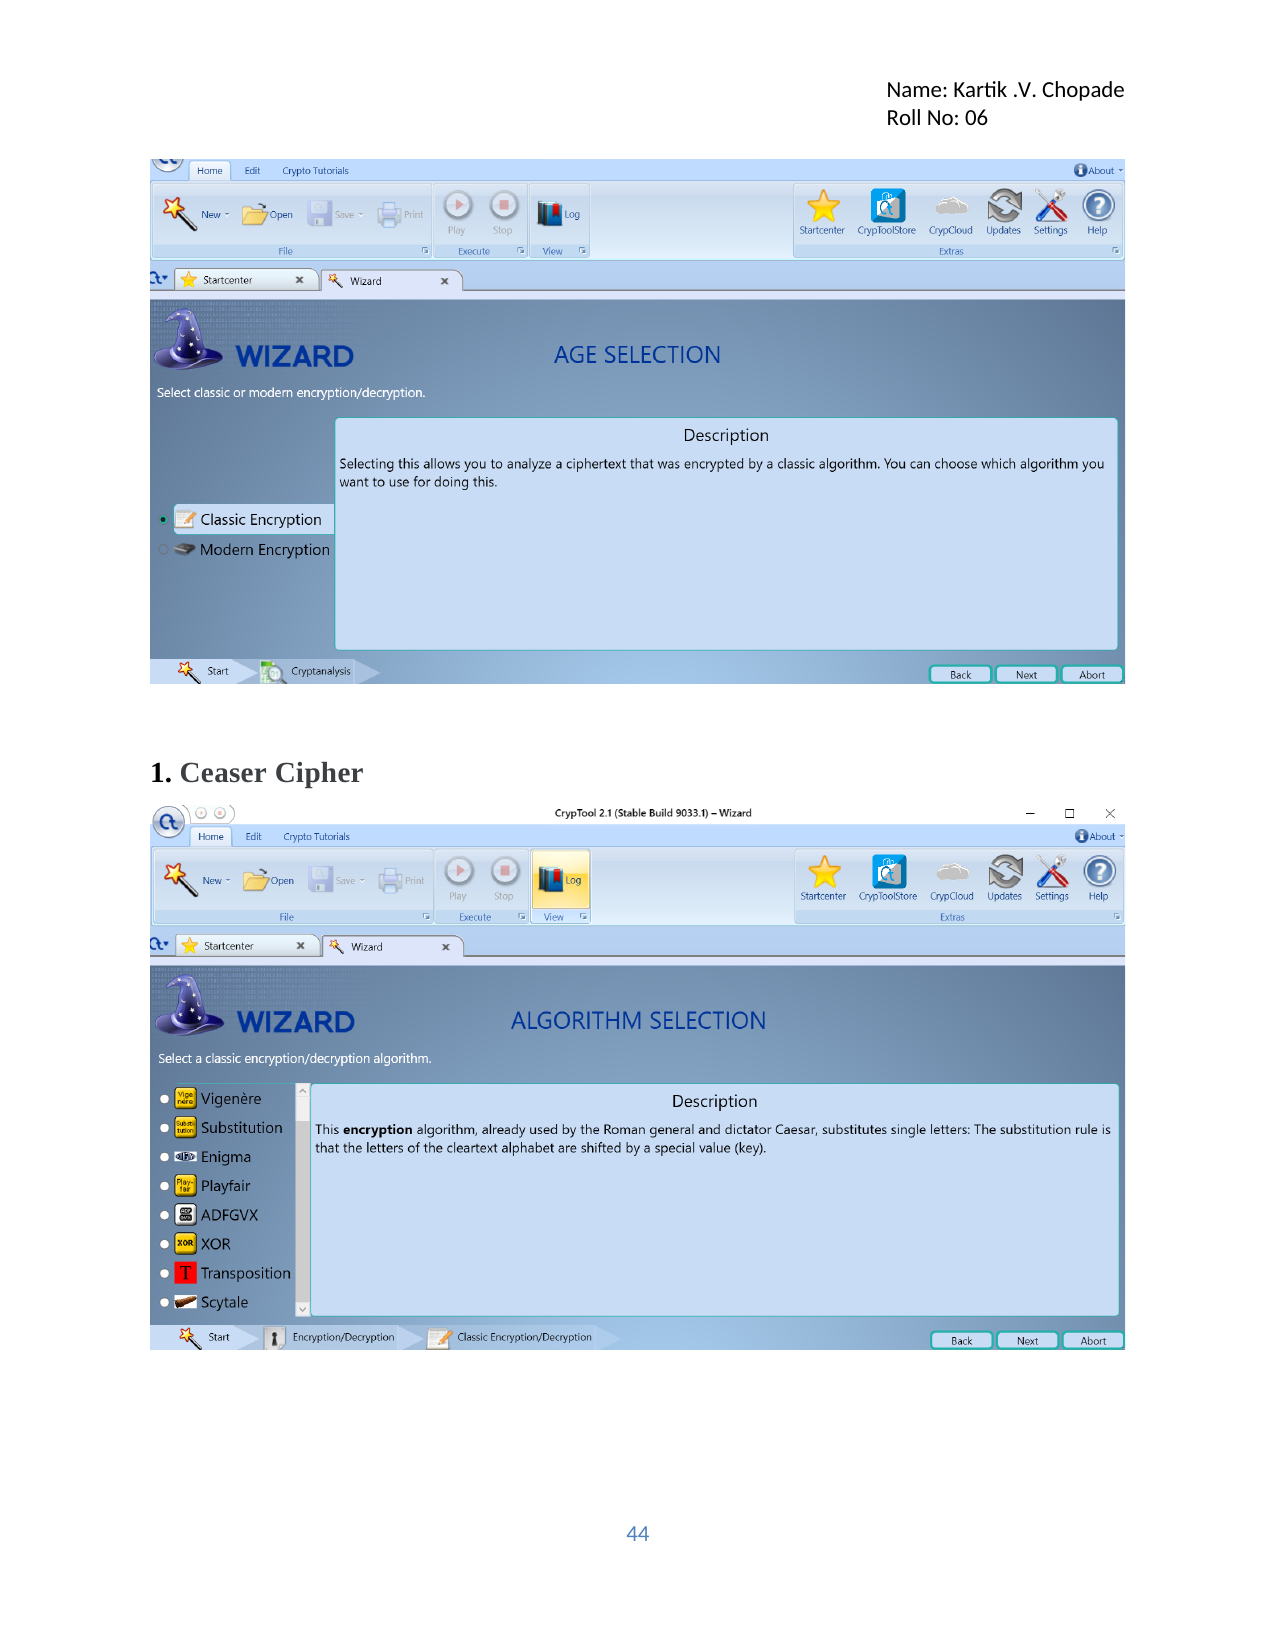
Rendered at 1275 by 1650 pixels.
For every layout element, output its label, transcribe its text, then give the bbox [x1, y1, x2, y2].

text 1. Ceaser Cipher [150, 756, 1125, 789]
picture [150, 805, 1125, 1350]
picture [150, 159, 1125, 684]
